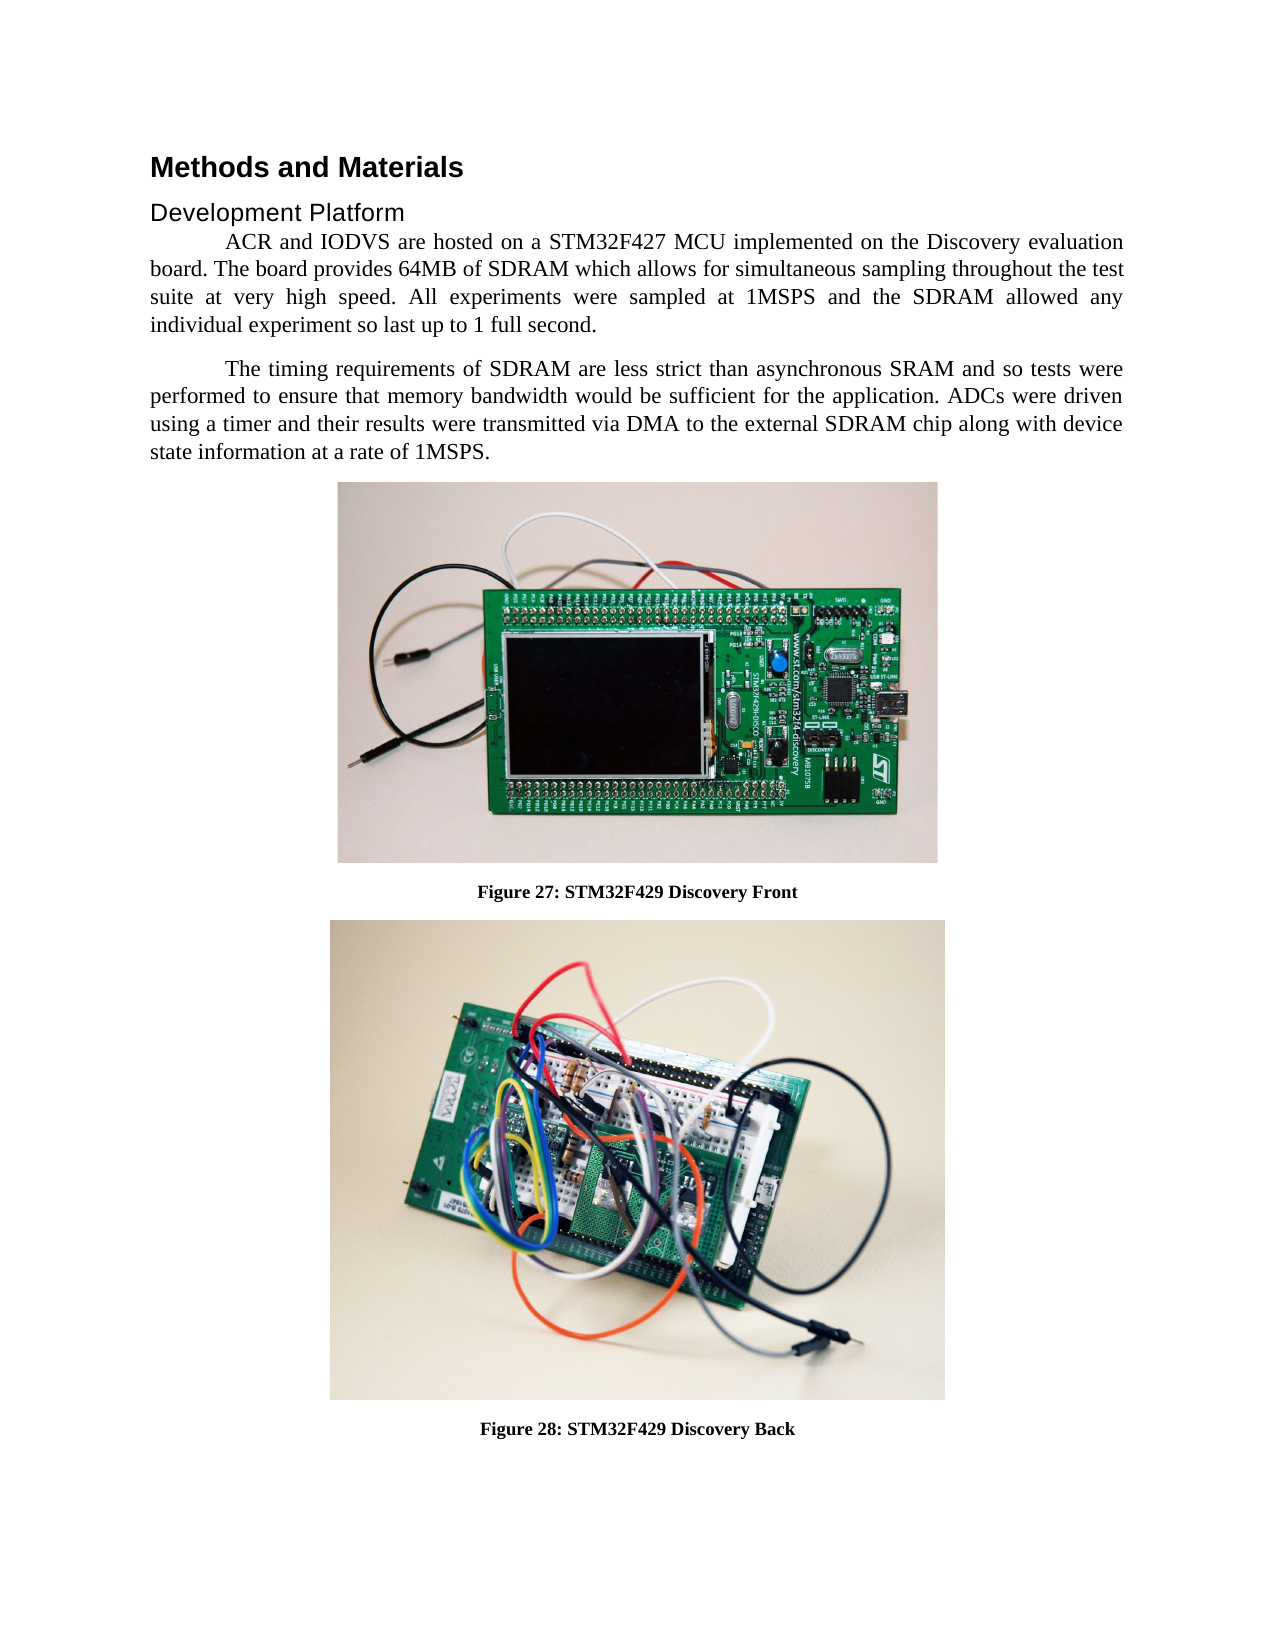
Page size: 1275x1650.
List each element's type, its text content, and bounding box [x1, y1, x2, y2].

text ACR and IODVS are hosted on a STM32F427 MCU implemented on the Discovery evaluation board. The board provides 64MB of SDRAM which allows for simultaneous sampling throughout the test suite at very high speed. All experiments were sampled at 1MSPS and the SDRAM allowed any individual experiment so last up to 1 full second. [150, 228, 1125, 337]
picture [337, 482, 938, 863]
subtitle Development Platform [150, 198, 1125, 226]
picture [330, 920, 945, 1400]
text The timing requirements of SDRAM are less strict than asynchronous SRAM and so tests were performed to ensure that memory bandwidth would be sufficient for the application. ADCs were driven using a timer and their results were transmitted via DMA to the external SDRAM chip along with device state information at a rate of 1MSPS. [150, 355, 1125, 464]
subtitle Methods and Materials [150, 150, 1125, 183]
